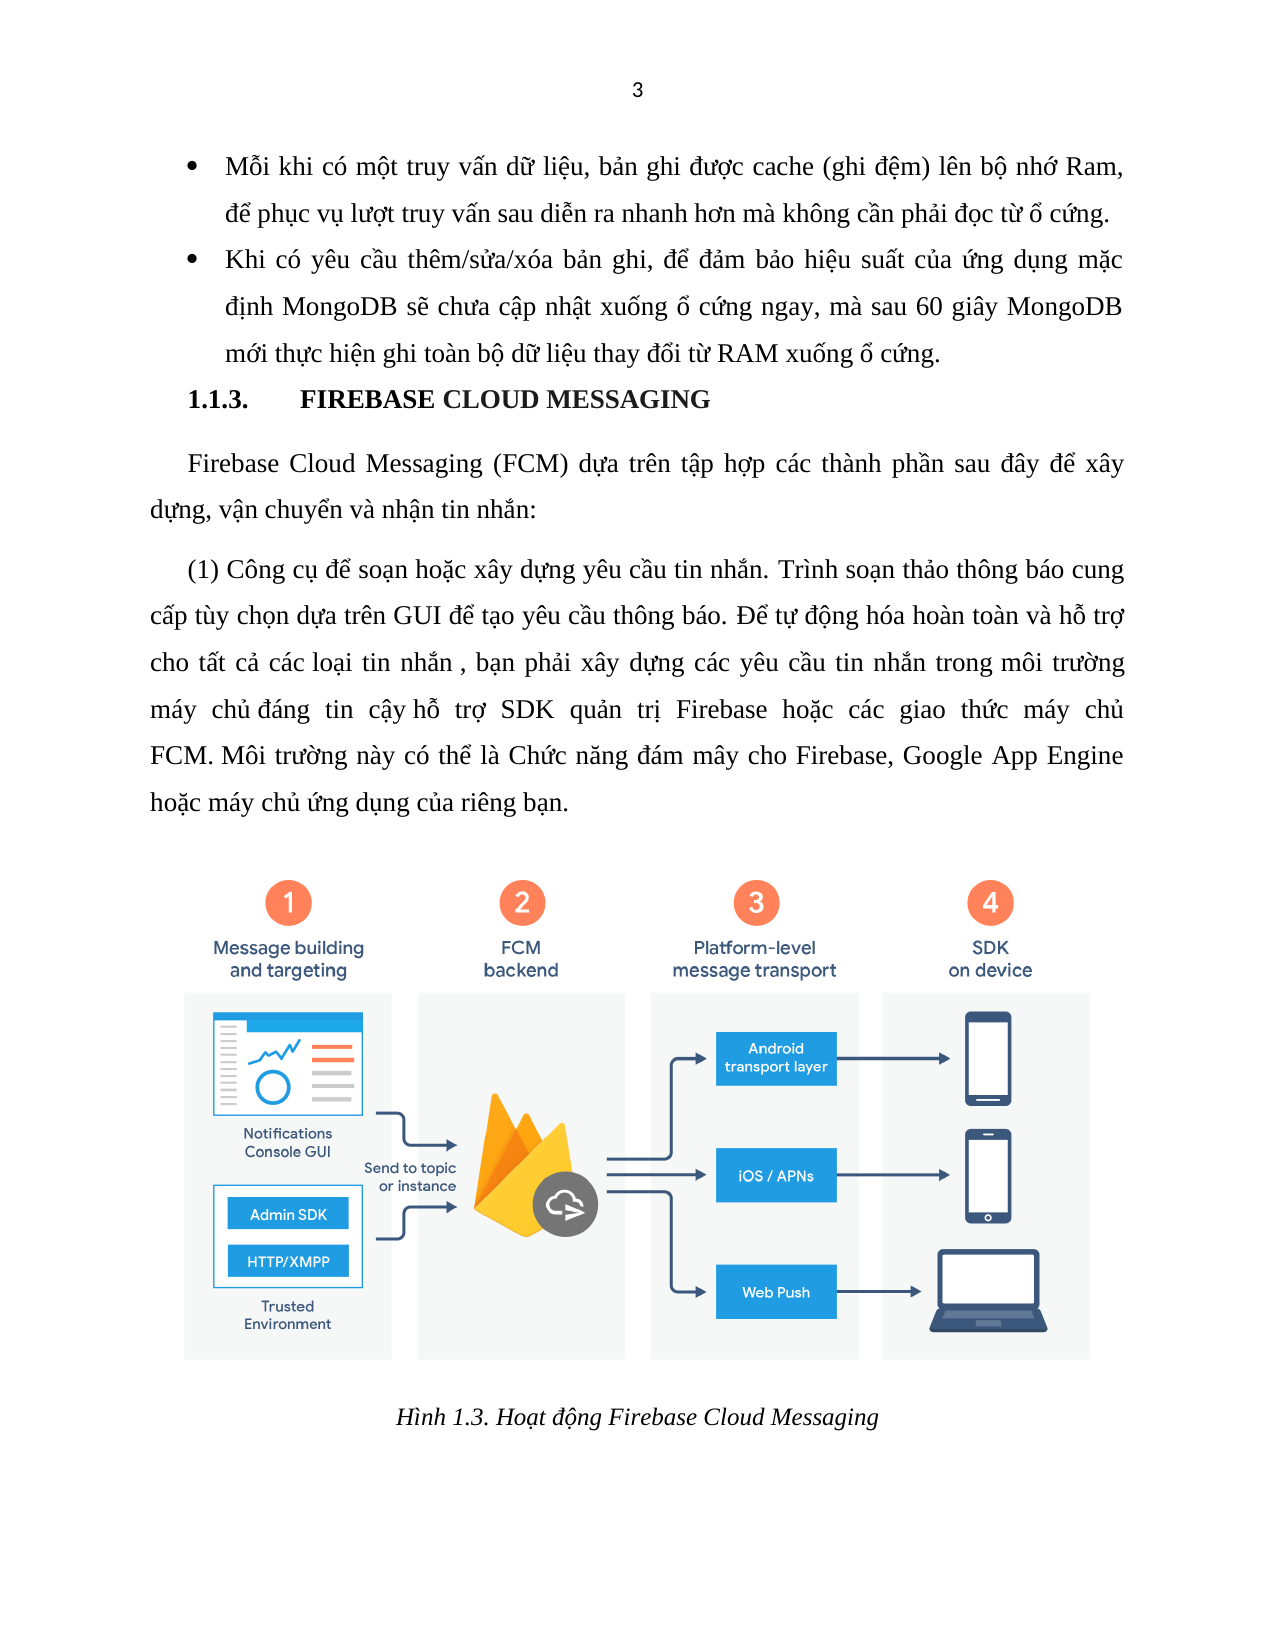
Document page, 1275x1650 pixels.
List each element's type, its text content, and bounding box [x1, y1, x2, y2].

picture [150, 845, 1125, 1394]
list Mỗi khi có một truy vấn dữ liệu, bản ghi được cache (ghi đệm) lên bộ nhớ Ram, để phục vụ lượt truy vấn sau diễn ra nhanh hơn mà không cần phải đọc từ ổ cứng. [187, 150, 1125, 228]
text (1) Công cụ để soạn hoặc xây dựng yêu cầu tin nhắn. Trình soạn thảo thông báo cung cấp tùy chọn dựa trên GUI để tạo yêu cầu thông báo. Để tự động hóa hoàn toàn và hỗ trợ cho tất cả các loại tin nhắn , bạn phải xây dựng các yêu cầu tin nhắn trong môi trường máy chủ đáng tin cậy hỗ trợ SDK quản trị Firebase hoặc các giao thức máy chủ FCM. Môi trường này có thể là Chức năng đám mây cho Firebase, Google App Engine hoặc máy chủ ứng dụng của riêng bạn. [150, 553, 1125, 817]
list Khi có yêu cầu thêm/sửa/xóa bản ghi, để đảm bảo hiệu suất của ứng dụng mặc định MongoDB sẽ chưa cập nhật xuống ổ cứng ngay, mà sau 60 giây MongoDB mới thực hiện ghi toàn bộ dữ liệu thay đổi từ RAM xuống ổ cứng. [187, 243, 1125, 368]
list FIREBASE CLOUD MESSAGING [187, 383, 1125, 415]
text Hình 1.3. Hoạt động Firebase Cloud Messaging [150, 1394, 1125, 1431]
text Firebase Cloud Messaging (FCM) dựa trên tập hợp các thành phần sau đây để xây dựng, vận chuyển và nhận tin nhắn: [150, 447, 1125, 525]
